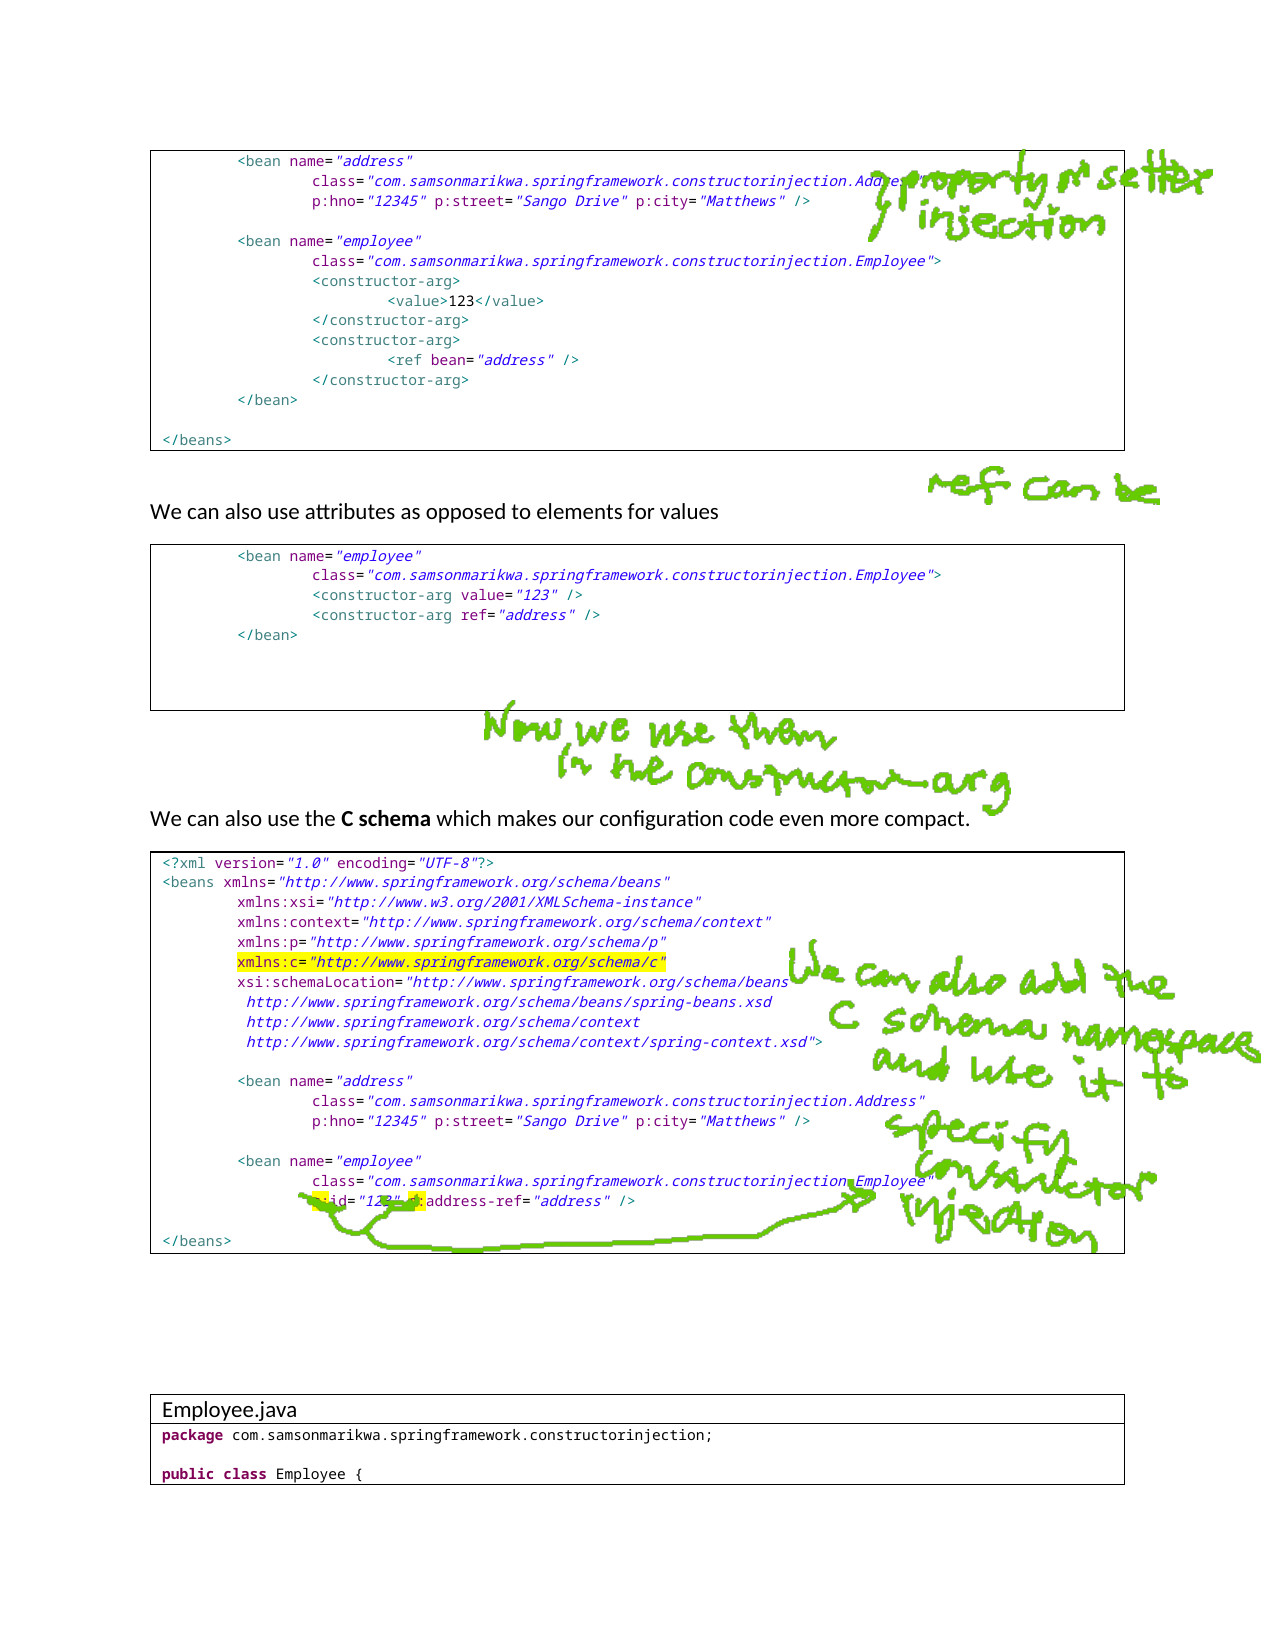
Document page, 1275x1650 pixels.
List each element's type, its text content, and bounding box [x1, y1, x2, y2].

table_header Employee.java [151, 1395, 1124, 1423]
picture [298, 1179, 876, 1253]
text We can also use attributes as opposed to elements for values [150, 497, 1125, 525]
picture [868, 149, 1213, 242]
text We can also use the C schema which makes our configuration code even more compact. [150, 804, 1125, 832]
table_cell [151, 1424, 1124, 1484]
picture [789, 939, 1261, 1102]
picture [1023, 473, 1160, 505]
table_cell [151, 151, 1124, 449]
picture [885, 1110, 1157, 1253]
table_header <bean name="employee" class="com.samsonmarikwa.springframework.constructorinjection.Employee"> <constructor-arg value="123" /> <constructor-arg ref="address" /> </bean> [151, 545, 1124, 710]
picture [928, 466, 1011, 505]
picture [484, 700, 1011, 816]
table_header <?xml version="1.0" encoding="UTF-8"?> <beans xmlns="http://www.springframework.org/schema/beans" xmlns:xsi="http://www.w3.org/2001/XMLSchema-instance" xmlns:context="http://www.springframework.org/schema/context" xmlns:p="http://www.springframework.org/schema/p" xmlns:c="http://www.springframework.org/schema/c" xsi:schemaLocation="http://www.springframework.org/schema/beans http://www.springframework.org/schema/beans/spring-beans.xsd http://www.springframework.org/schema/context http://www.springframework.org/schema/context/spring-context.xsd"> <bean name="address" class="com.samsonmarikwa.springframework.constructorinjection.Address" p:hno="12345" p:street="Sango Drive" p:city="Matthews" /> <bean name="employee" class="com.samsonmarikwa.springframework.constructorinjection.Employee" c:id="123" c:address-ref="address" /> </beans> [151, 853, 1124, 1253]
